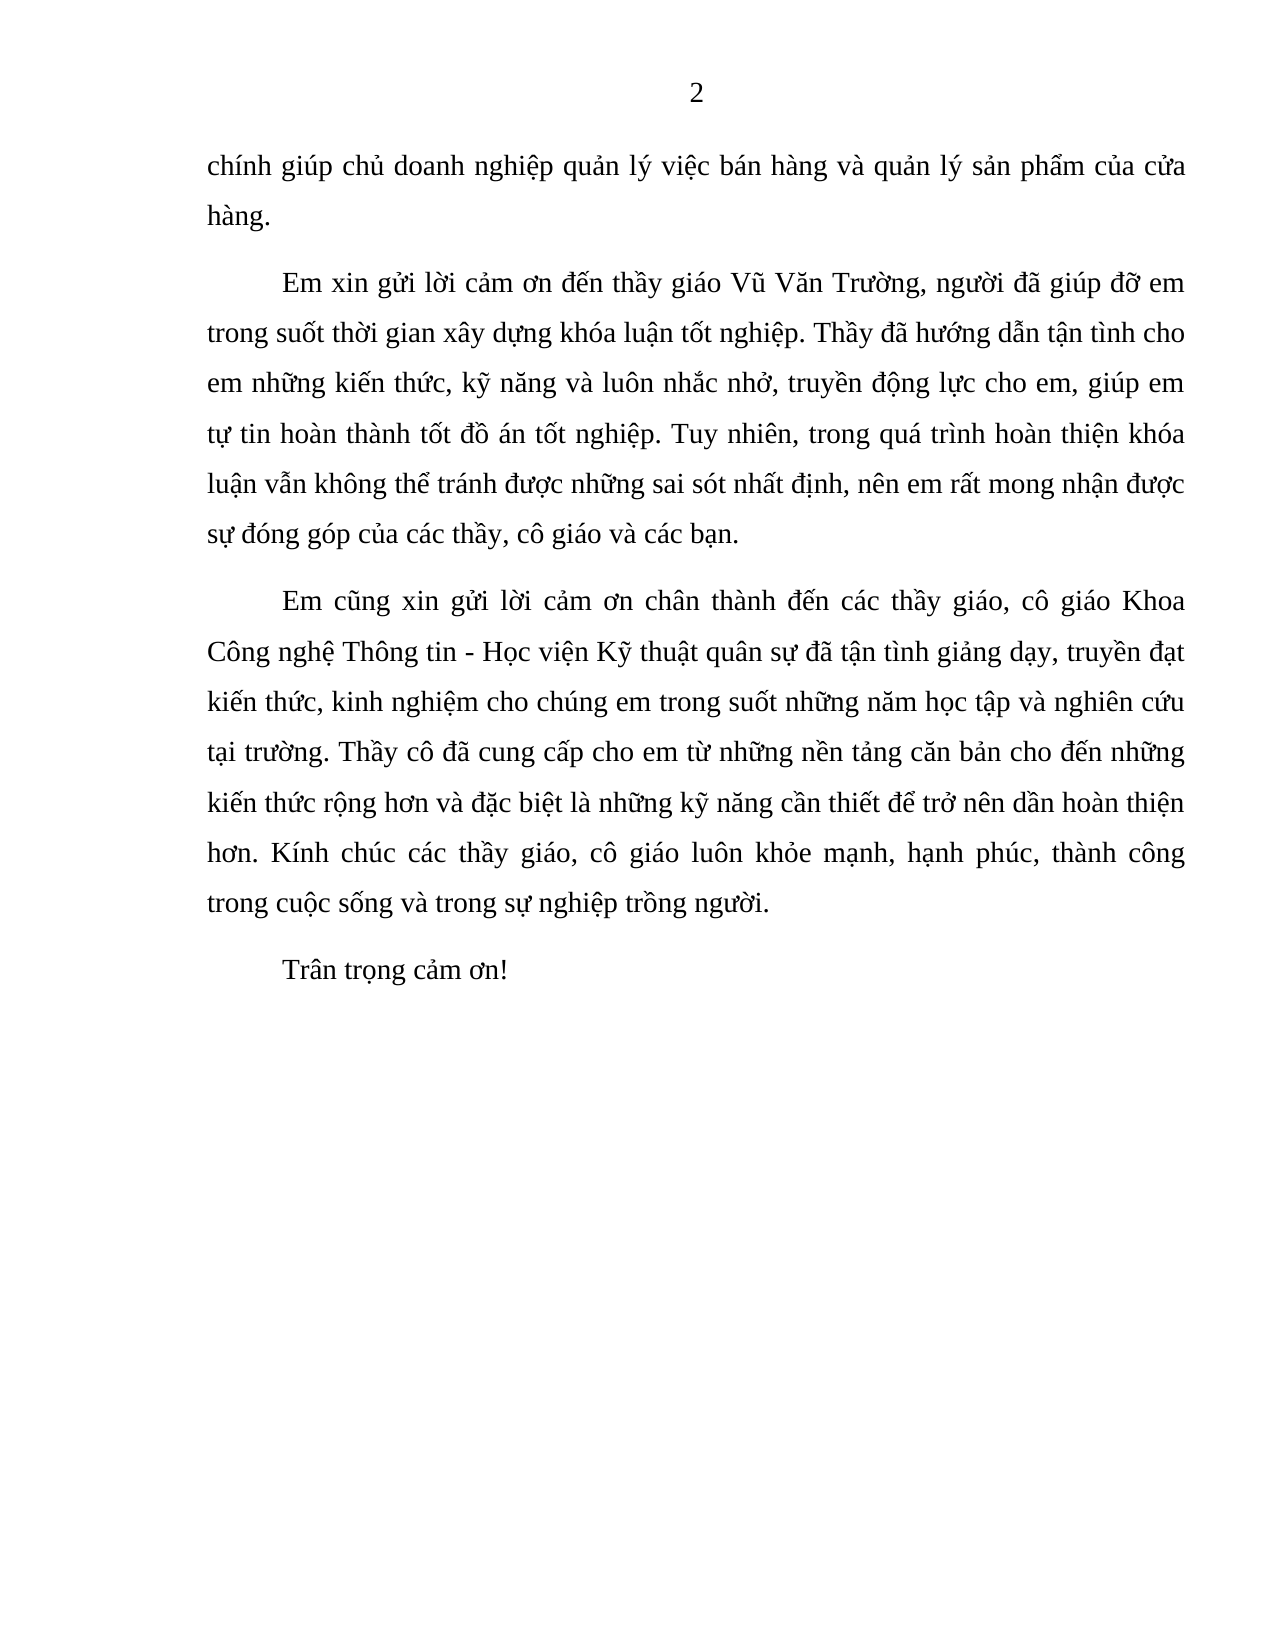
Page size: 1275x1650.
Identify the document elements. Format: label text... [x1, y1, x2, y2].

text Trân trọng cảm ơn! [207, 952, 1186, 986]
text Em xin gửi lời cảm ơn đến thầy giáo Vũ Văn Trường, người đã giúp đỡ em trong suốt thời gian xây dựng khóa luận tốt nghiệp. Thầy đã hướng dẫn tận tình cho em những kiến thức, kỹ năng và luôn nhắc nhở, truyền động lực cho em, giúp em tự tin hoàn thành tốt đồ án tốt nghiệp. Tuy nhiên, trong quá trình hoàn thiện khóa luận vẫn không thể tránh được những sai sót nhất định, nên em rất mong nhận được sự đóng góp của các thầy, cô giáo và các bạn. [207, 265, 1186, 550]
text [207, 148, 1186, 232]
text Em cũng xin gửi lời cảm ơn chân thành đến các thầy giáo, cô giáo Khoa Công nghệ Thông tin - Học viện Kỹ thuật quân sự đã tận tình giảng dạy, truyền đạt kiến thức, kinh nghiệm cho chúng em trong suốt những năm học tập và nghiên cứu tại trường. Thầy cô đã cung cấp cho em từ những nền tảng căn bản cho đến những kiến thức rộng hơn và đặc biệt là những kỹ năng cần thiết để trở nên dần hoàn thiện hơn. Kính chúc các thầy giáo, cô giáo luôn khỏe mạnh, hạnh phúc, thành công trong cuộc sống và trong sự nghiệp trồng người. [207, 583, 1186, 919]
